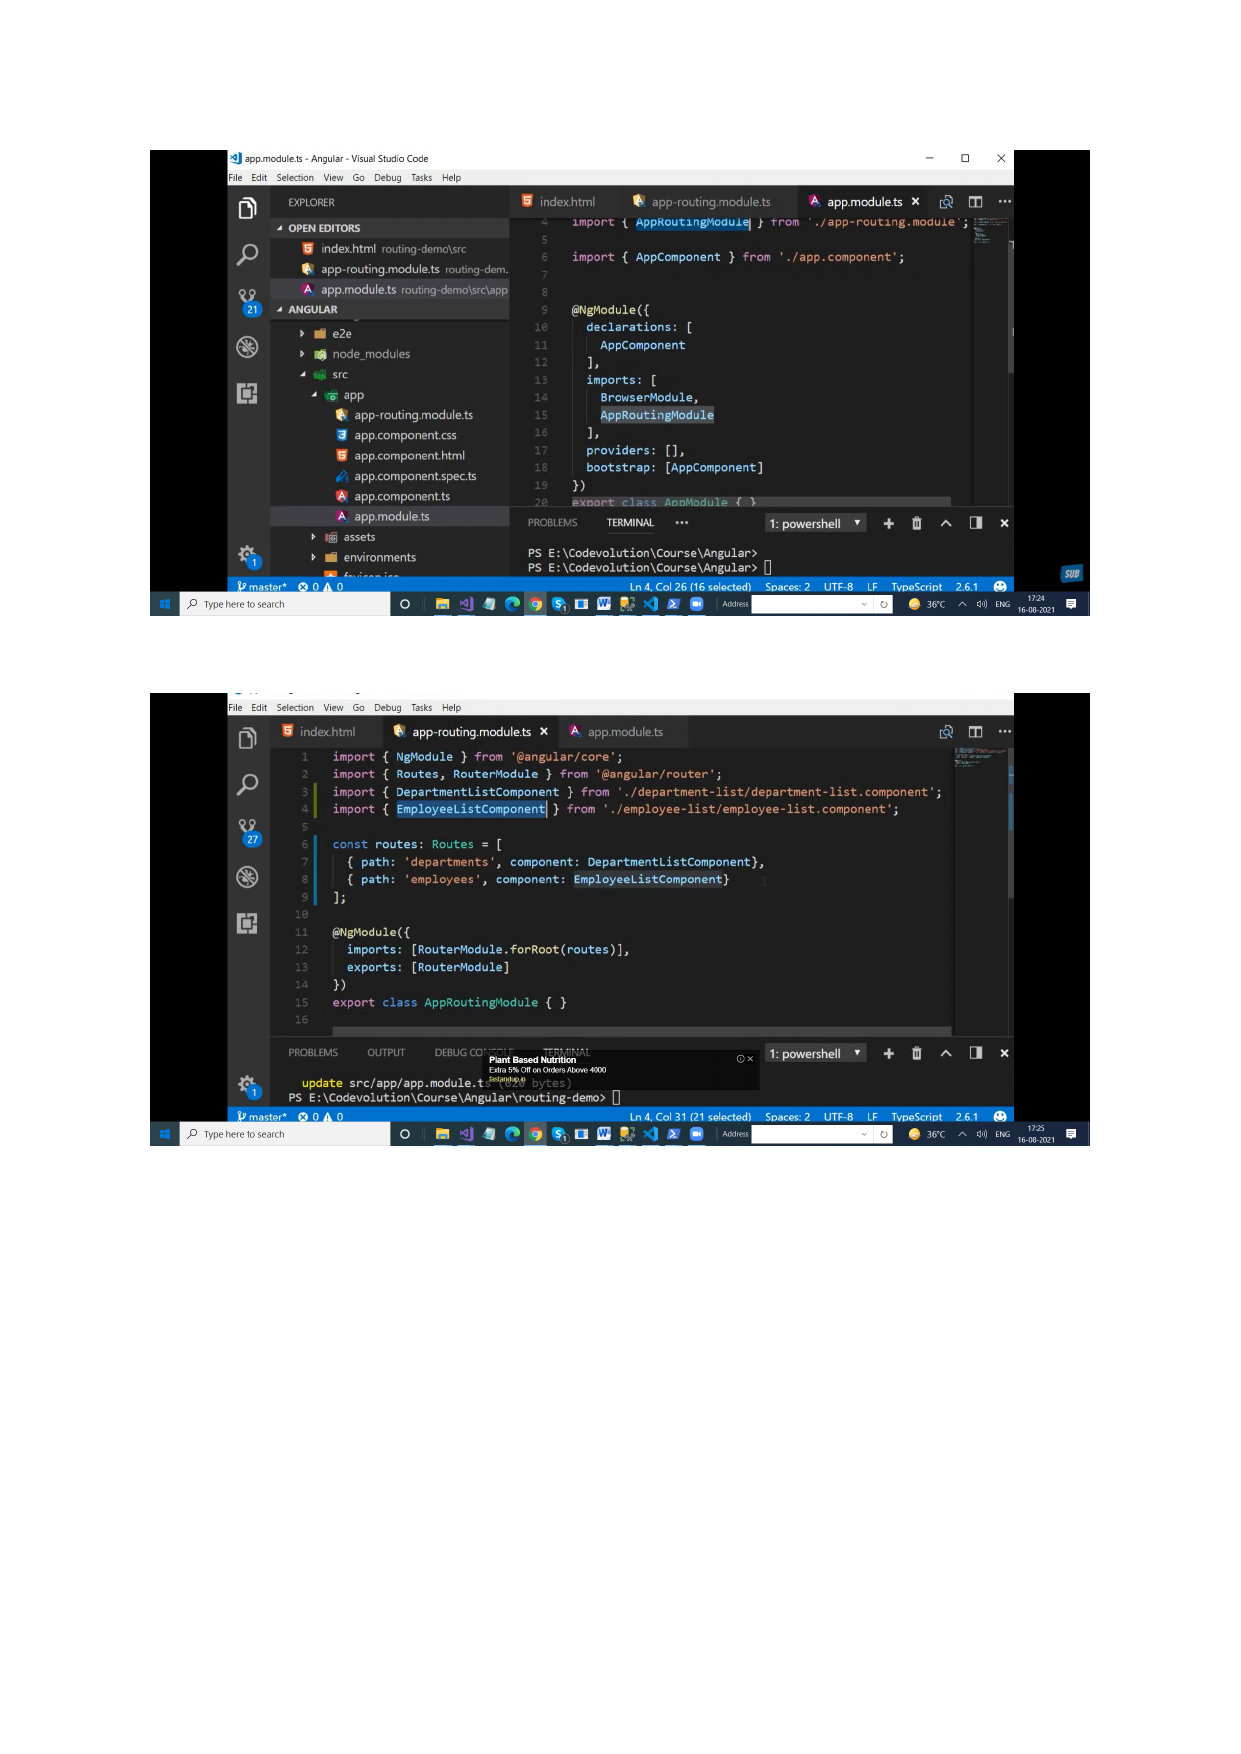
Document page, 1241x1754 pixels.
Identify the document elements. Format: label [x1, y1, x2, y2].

picture [150, 150, 1090, 616]
picture [150, 693, 1090, 1146]
